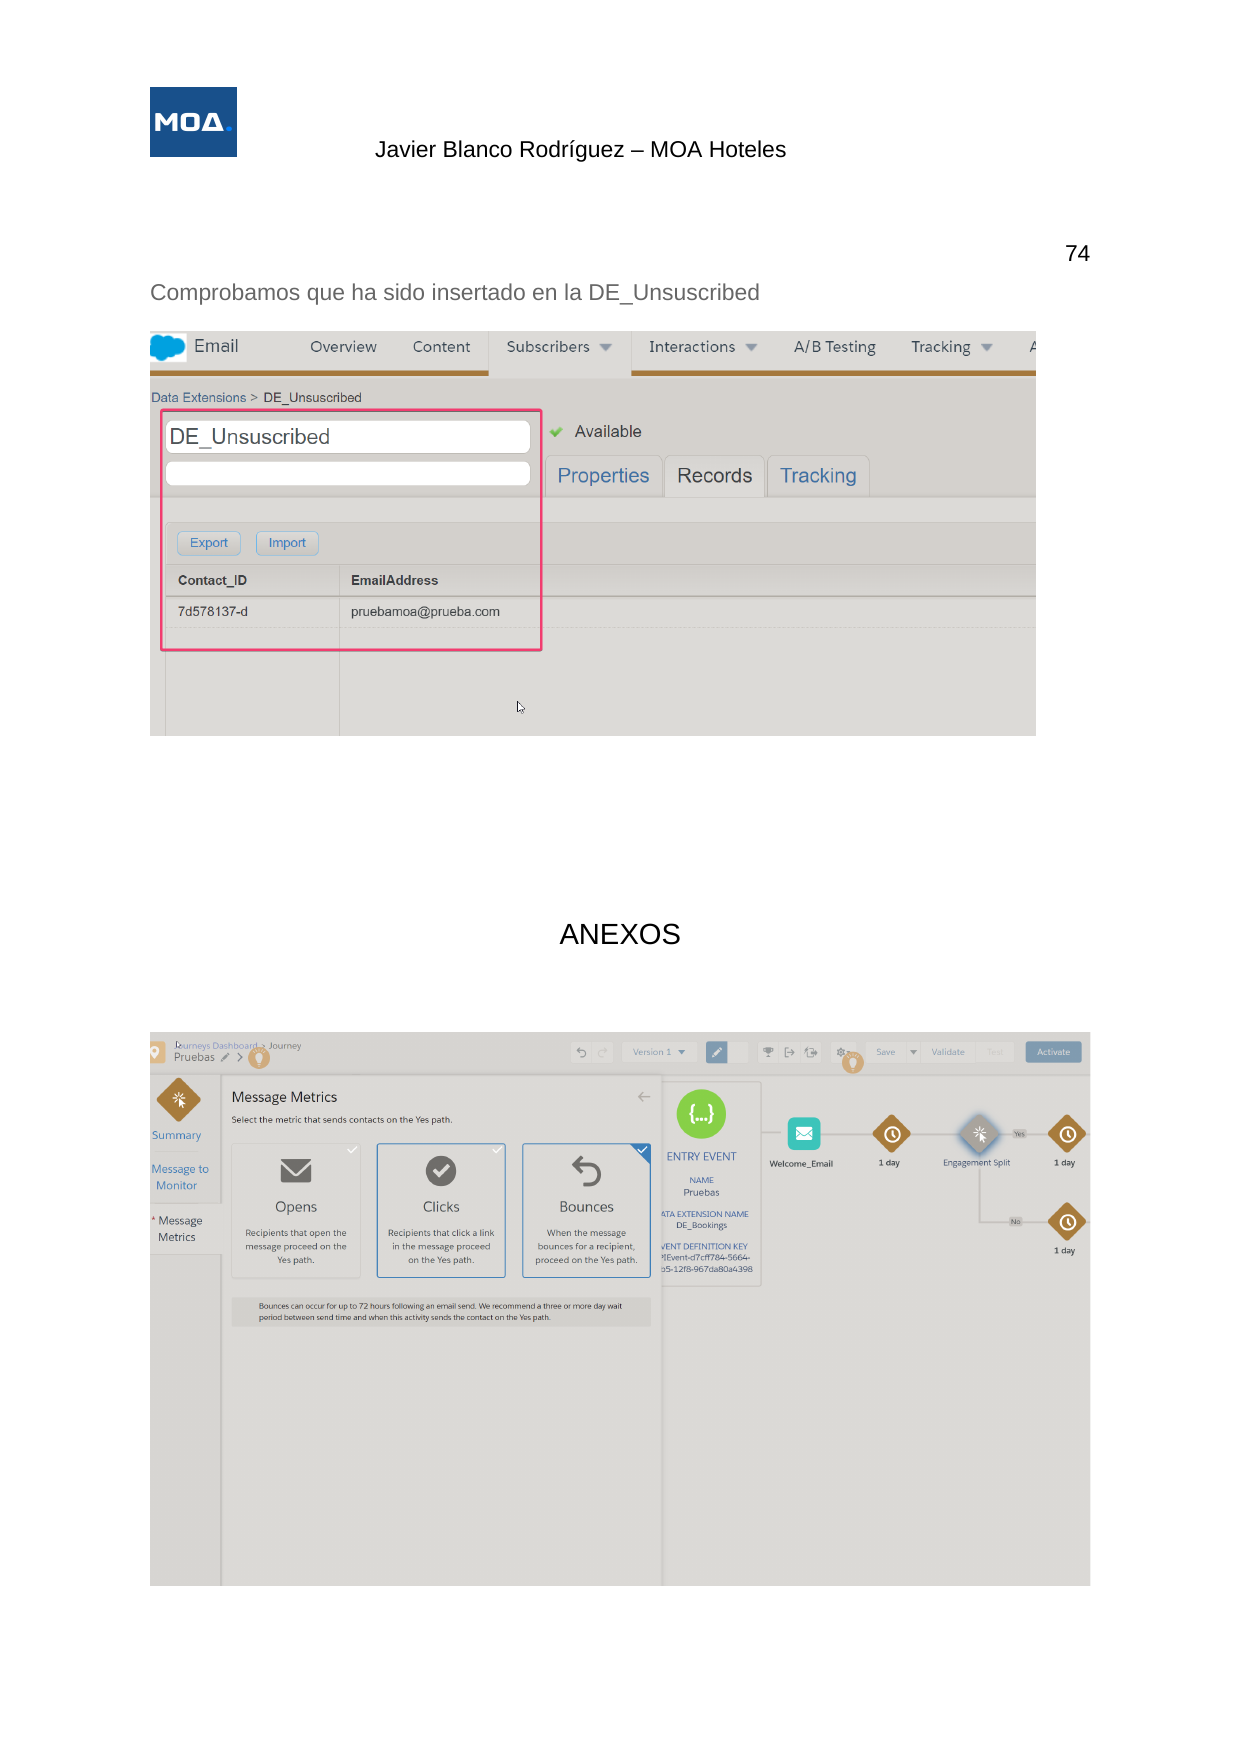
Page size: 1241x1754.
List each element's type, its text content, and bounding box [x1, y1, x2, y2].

subtitle Comprobamos que ha sido insertado en la DE_Unsuscribed [150, 279, 1090, 305]
picture [150, 87, 237, 157]
picture [150, 331, 1036, 736]
picture [150, 1032, 1091, 1586]
subtitle ANEXOS [150, 917, 1090, 951]
